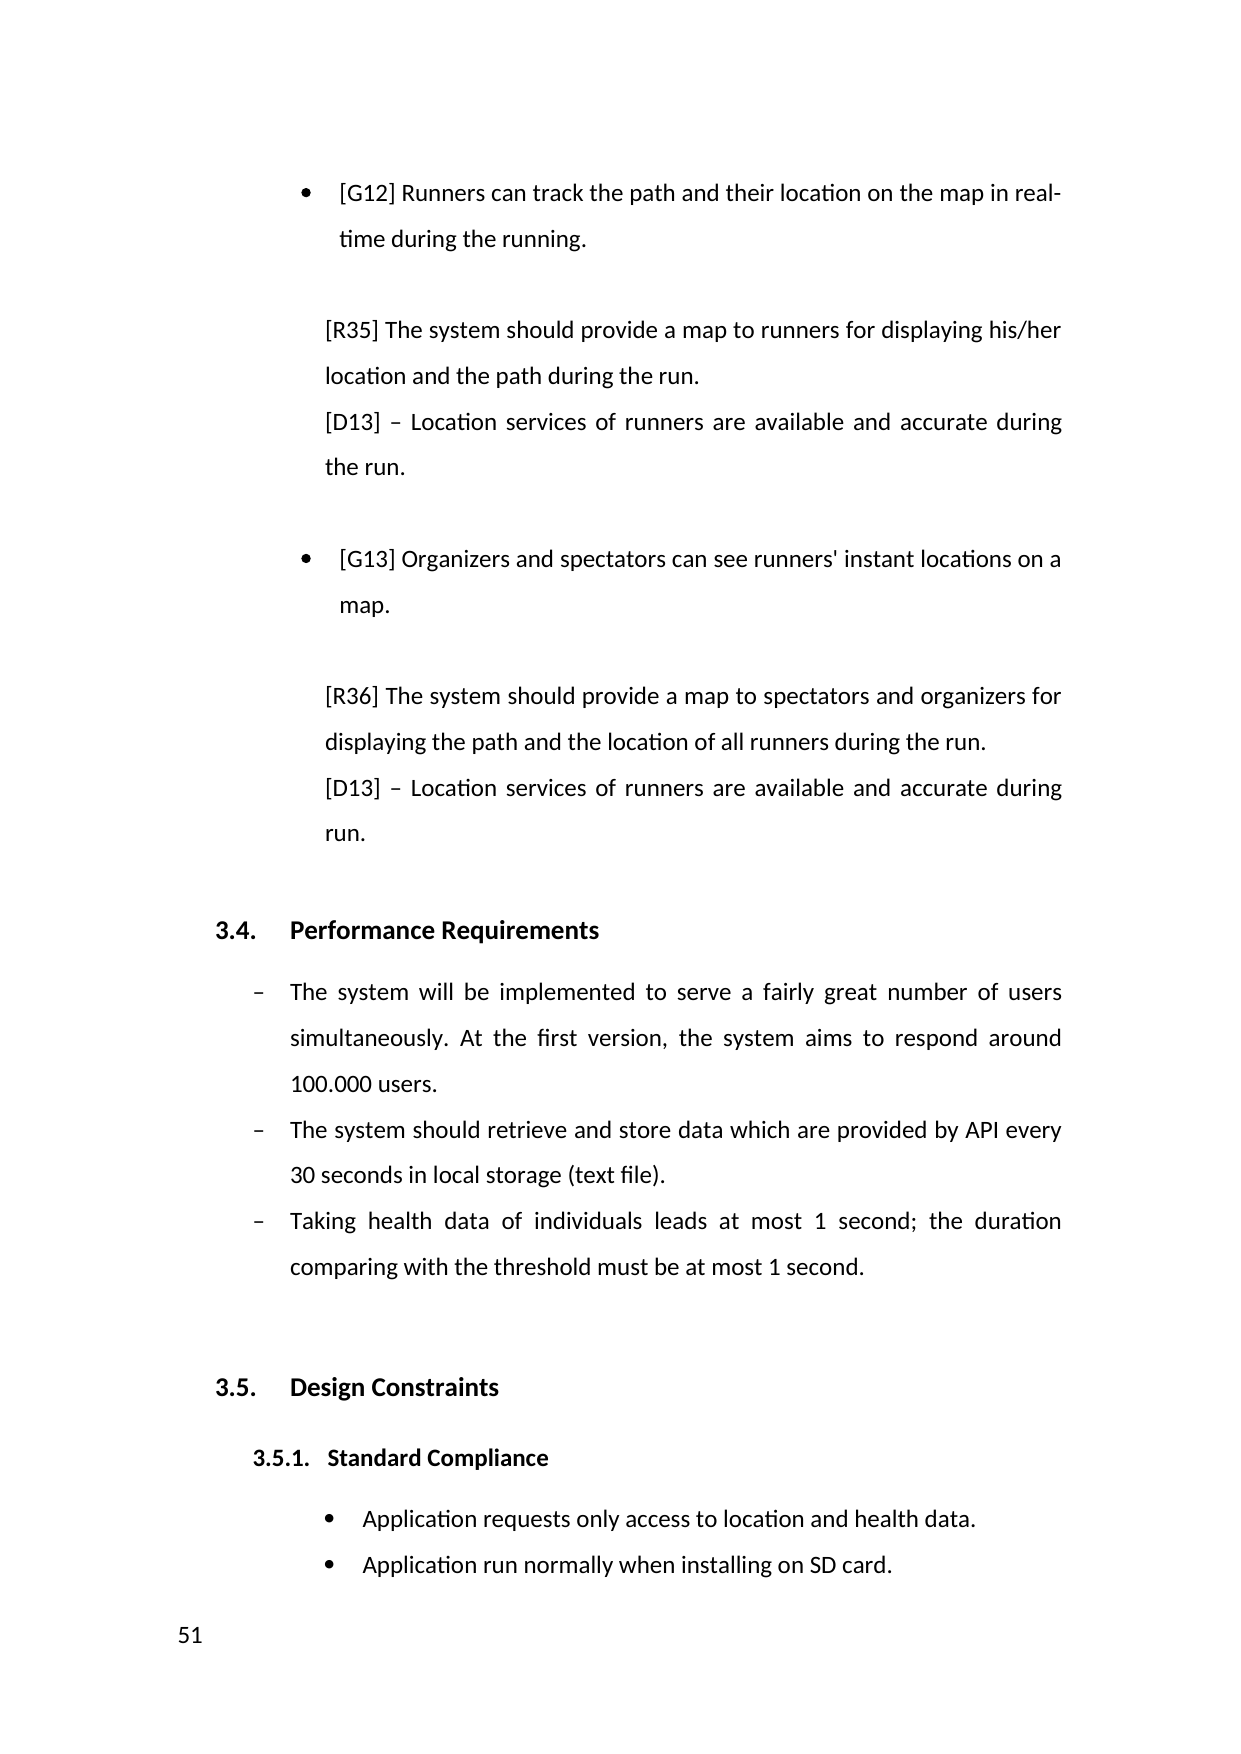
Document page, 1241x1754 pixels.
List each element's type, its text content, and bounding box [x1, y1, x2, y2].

list Application run normally when installing on SD card. [325, 1549, 1063, 1579]
list [G13] Organizers and spectators can see runners' instant locations on a map. [302, 543, 1063, 619]
list [R36] The system should provide a map to spectators and organizers for displaying the path and the location of all runners during the run. [325, 680, 1063, 756]
list The system should retrieve and store data which are provided by API every 30 seconds in local storage (text file). [252, 1114, 1063, 1190]
list [R35] The system should provide a map to runners for displaying his/her location and the path during the run. [325, 314, 1063, 391]
subtitle Performance Requirements [215, 913, 1063, 946]
subtitle Design Constraints [215, 1370, 1063, 1403]
subtitle Standard Compliance [252, 1442, 1063, 1472]
list [D13] – Location services of runners are available and accurate during the run. [325, 406, 1063, 482]
list [G12] Runners can track the path and their location on the map in real-time during the running. [302, 177, 1063, 253]
list The system will be implemented to serve a fairly great number of users simultaneously. At the first version, the system aims to respond around 100.000 users. [252, 977, 1063, 1098]
list Taking health data of individuals leads at most 1 second; the duration comparing with the threshold must be at most 1 second. [252, 1205, 1063, 1281]
list [D13] – Location services of runners are available and accurate during run. [325, 772, 1063, 848]
list Application requests only access to location and health data. [325, 1503, 1063, 1533]
